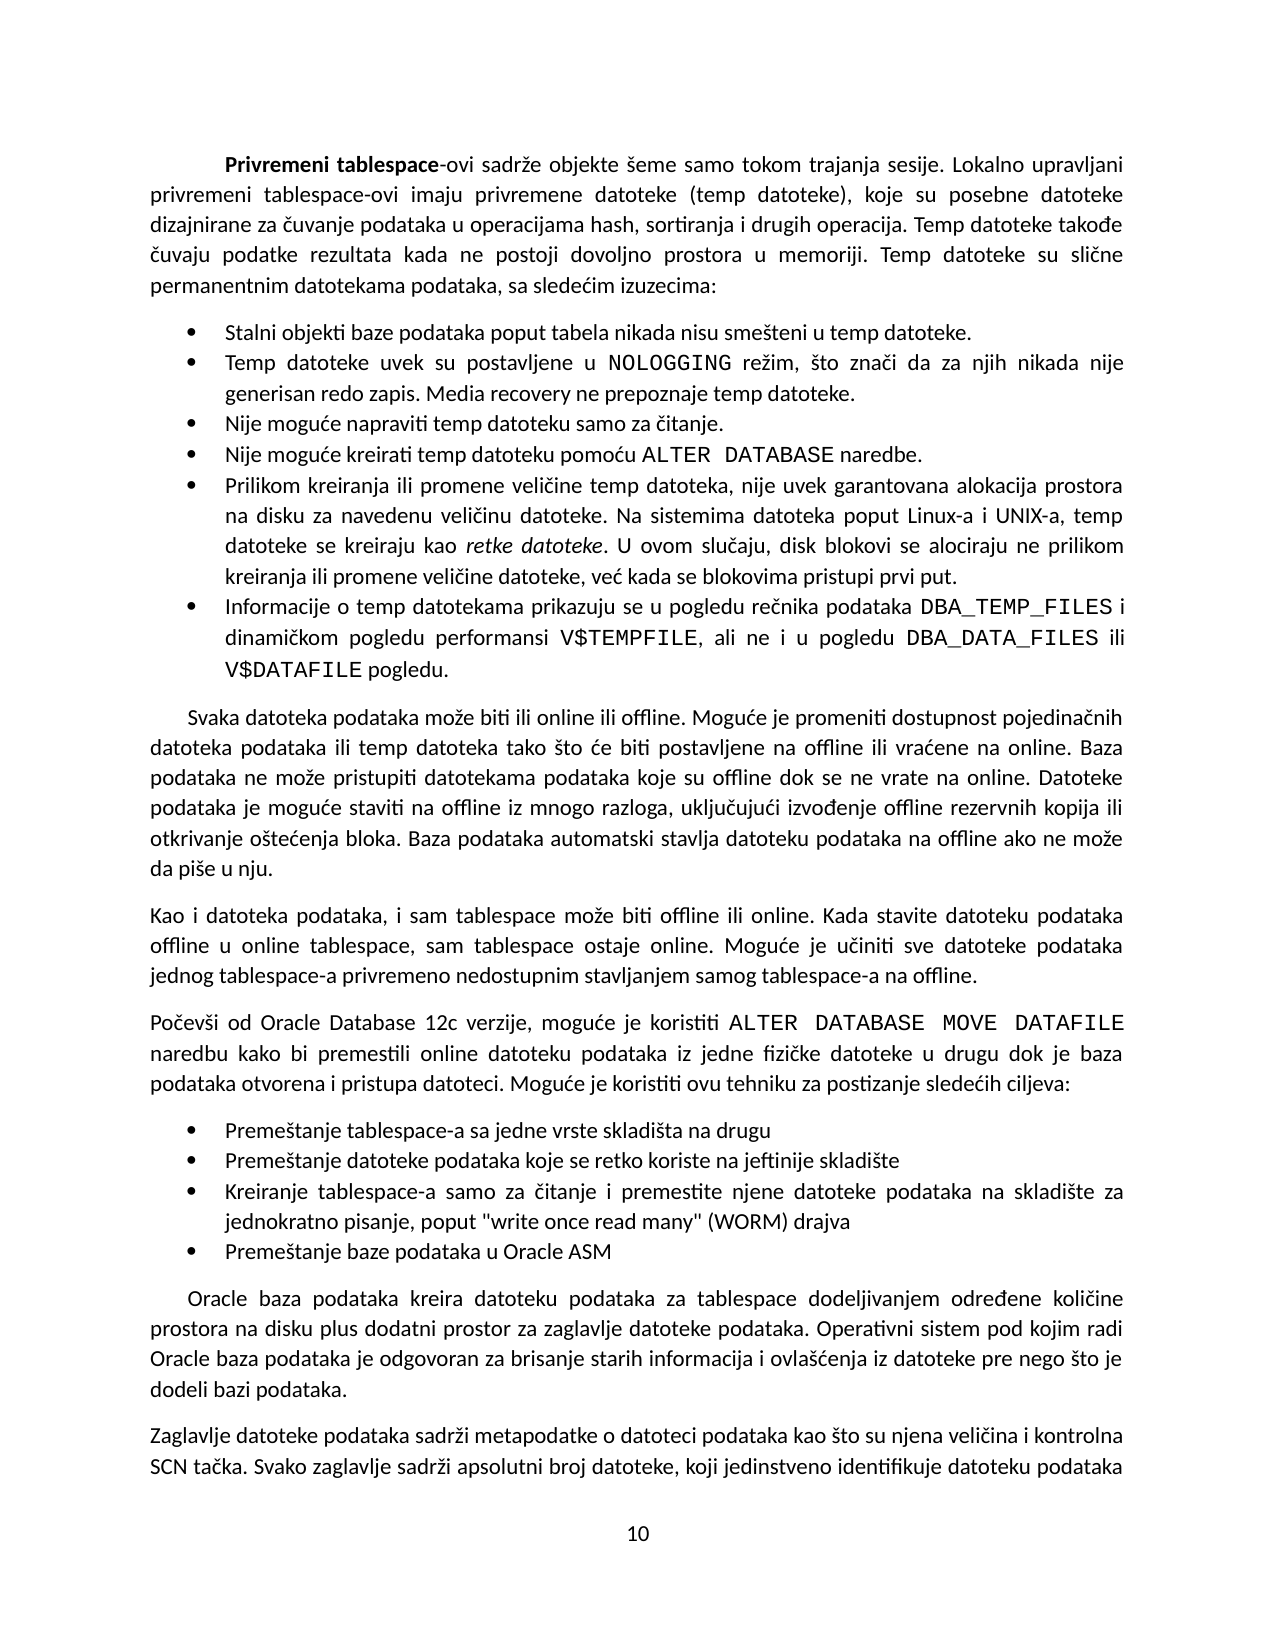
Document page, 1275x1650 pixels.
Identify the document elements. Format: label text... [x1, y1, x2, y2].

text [150, 1422, 1125, 1480]
list Nije moguće napraviti temp datoteku samo za čitanje. [187, 409, 1125, 437]
list Premeštanje tablespace-a sa jedne vrste skladišta na drugu [187, 1116, 1125, 1144]
text Oracle baza podataka kreira datoteku podataka za tablespace dodeljivanjem određene količine prostora na disku plus dodatni prostor za zaglavlje datoteke podataka. Operativni sistem pod kojim radi Oracle baza podataka je odgovoran za brisanje starih informacija i ovlašćenja iz datoteke pre nego što je dodeli bazi podataka. [150, 1284, 1125, 1403]
list Premeštanje baze podataka u Oracle ASM [187, 1237, 1125, 1265]
list Stalni objekti baze podataka poput tabela nikada nisu smešteni u temp datoteke. [187, 318, 1125, 346]
list Premeštanje datoteke podataka koje se retko koriste na jeftinije skladište [187, 1147, 1125, 1175]
text Privremeni tablespace-ovi sadrže objekte šeme samo tokom trajanja sesije. Lokalno upravljani privremeni tablespace-ovi imaju privremene datoteke (temp datoteke), koje su posebne datoteke dizajnirane za čuvanje podataka u operacijama hash, sortiranja i drugih operacija. Temp datoteke takođe čuvaju podatke rezultata kada ne postoji dovoljno prostora u memoriji. Temp datoteke su slične permanentnim datotekama podataka, sa sledećim izuzecima: [150, 150, 1125, 299]
text Počevši od Oracle Database 12c verzije, moguće je koristiti ALTER DATABASE MOVE DATAFILE naredbu kako bi premestili online datoteku podataka iz jedne fizičke datoteke u drugu dok je baza podataka otvorena i pristupa datoteci. Moguće je koristiti ovu tehniku za postizanje sledećih ciljeva: [150, 1008, 1125, 1098]
text Kao i datoteka podataka, i sam tablespace može biti offline ili online. Kada stavite datoteku podataka offline u online tablespace, sam tablespace ostaje online. Moguće je učiniti sve datoteke podataka jednog tablespace-a privremeno nedostupnim stavljanjem samog tablespace-a na offline. [150, 901, 1125, 989]
list Kreiranje tablespace-a samo za čitanje i premestite njene datoteke podataka na skladište za jednokratno pisanje, poput "write once read many" (WORM) drajva [187, 1177, 1125, 1235]
text Svaka datoteka podataka može biti ili online ili offline. Moguće je promeniti dostupnost pojedinačnih datoteka podataka ili temp datoteka tako što će biti postavljene na offline ili vraćene na online. Baza podataka ne može pristupiti datotekama podataka koje su offline dok se ne vrate na online. Datoteke podataka je moguće staviti na offline iz mnogo razloga, uključujući izvođenje offline rezervnih kopija ili otkrivanje oštećenja bloka. Baza podataka automatski stavlja datoteku podataka na offline ako ne može da piše u nju. [150, 703, 1125, 882]
list Nije moguće kreirati temp datoteku pomoću ALTER DATABASE naredbe. [187, 440, 1125, 469]
list Prilikom kreiranja ili promene veličine temp datoteka, nije uvek garantovana alokacija prostora na disku za navedenu veličinu datoteke. Na sistemima datoteka poput Linux-a i UNIX-a, temp datoteke se kreiraju kao retke datoteke. U ovom slučaju, disk blokovi se alociraju ne prilikom kreiranja ili promene veličine datoteke, već kada se blokovima pristupi prvi put. [187, 471, 1125, 590]
list Informacije o temp datotekama prikazuju se u pogledu rečnika podataka DBA_TEMP_FILES i dinamičkom pogledu performansi V$TEMPFILE, ali ne i u pogledu DBA_DATA_FILES ili V$DATAFILE pogledu. [187, 592, 1125, 684]
list Temp datoteke uvek su postavljene u NOLOGGING režim, što znači da za njih nikada nije generisan redo zapis. Media recovery ne prepoznaje temp datoteke. [187, 348, 1125, 407]
